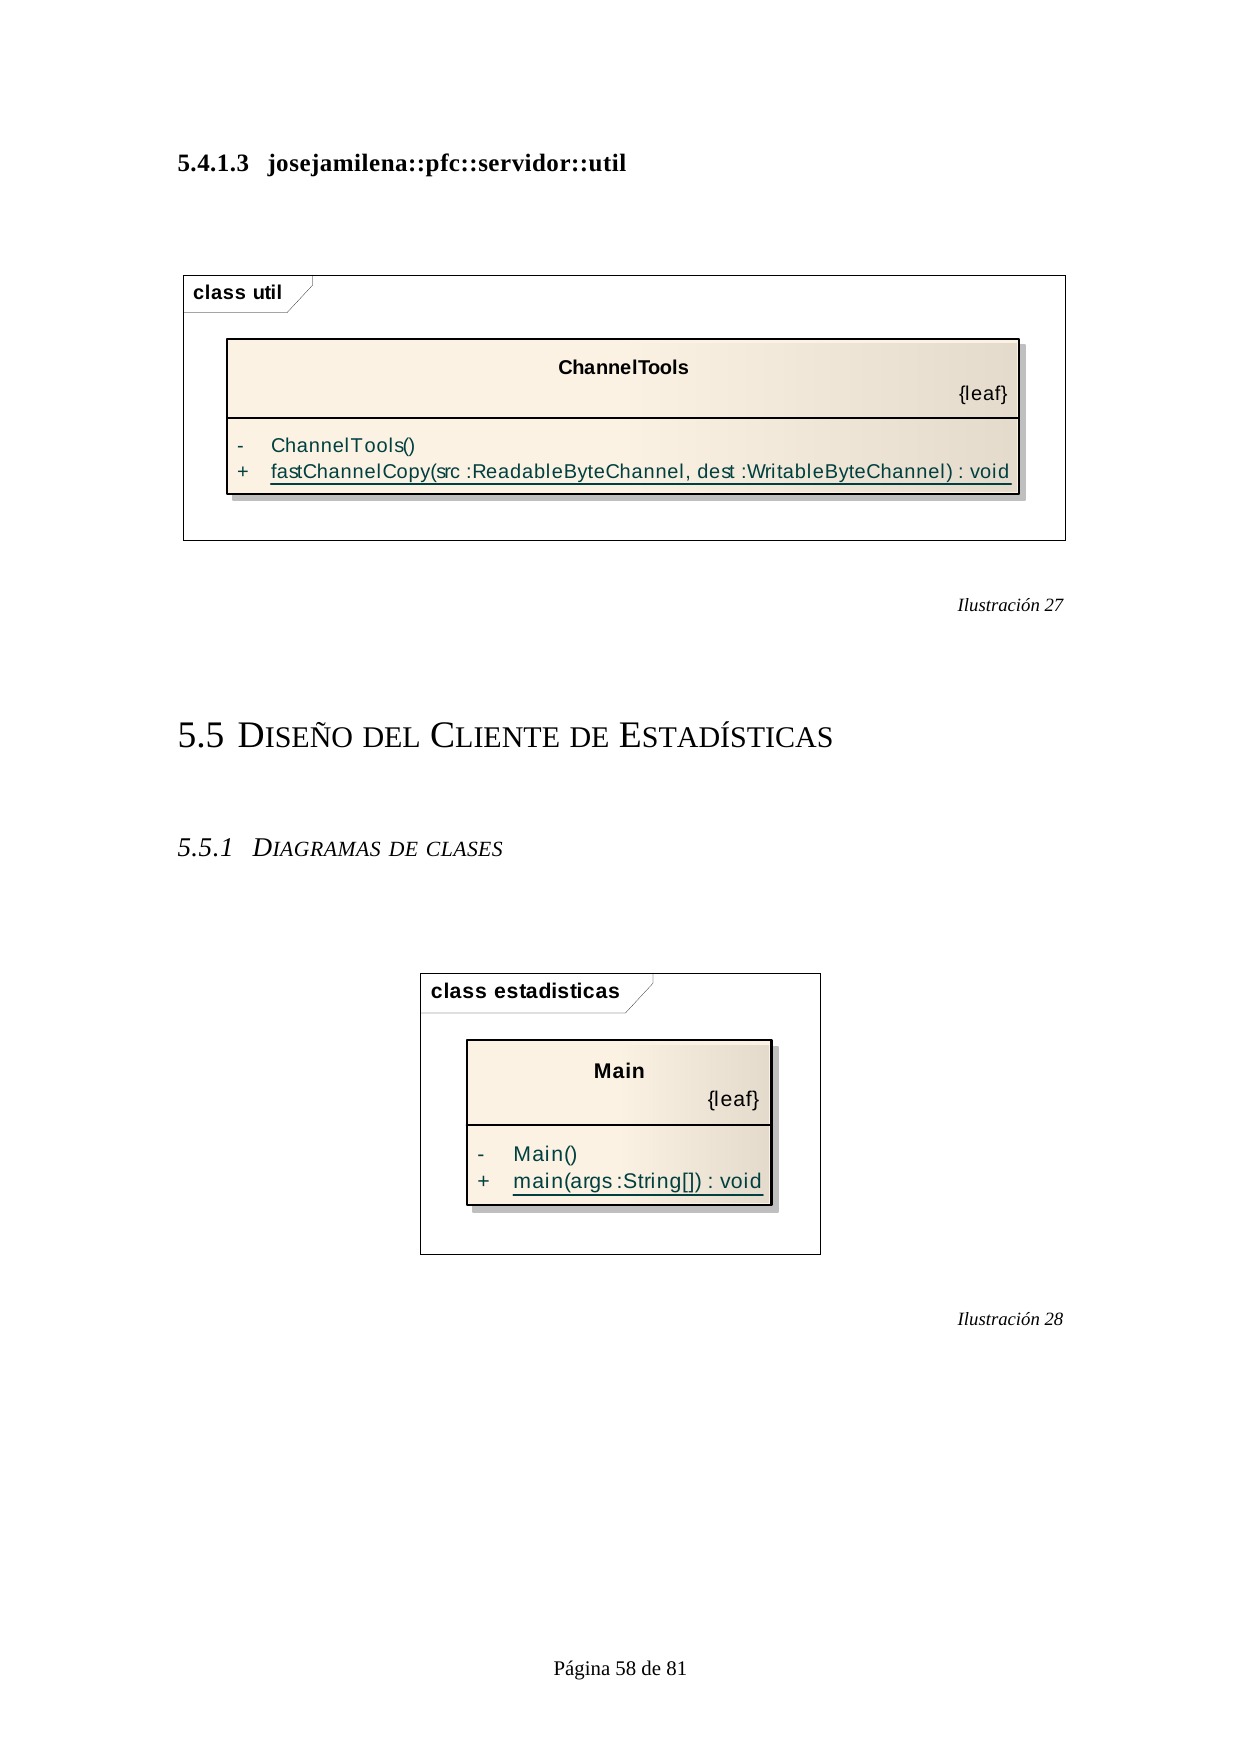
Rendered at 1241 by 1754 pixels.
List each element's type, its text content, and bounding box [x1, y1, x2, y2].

subtitle Diseño del Cliente de Estadísticas [177, 712, 1063, 755]
subtitle josejamilena::pfc::servidor::util [177, 148, 1063, 176]
subtitle Diagramas de clases [177, 831, 1063, 862]
